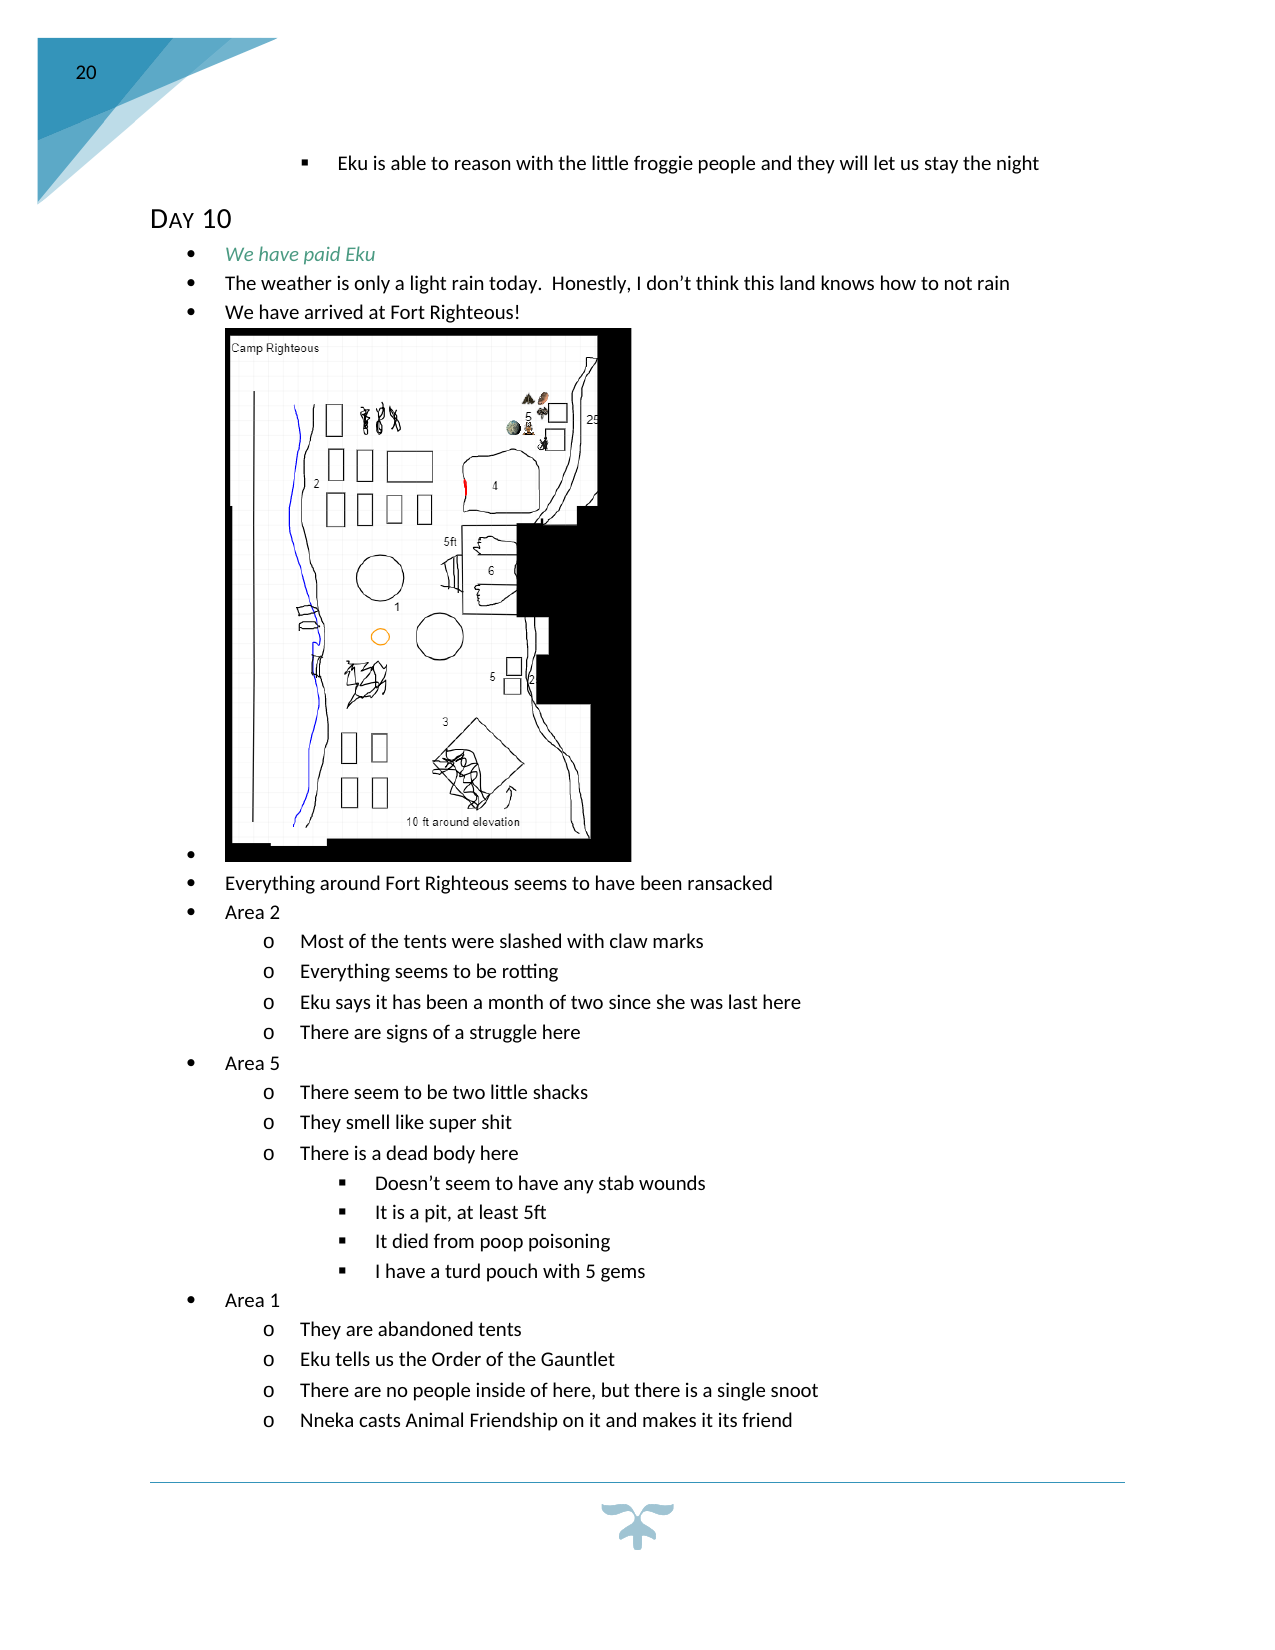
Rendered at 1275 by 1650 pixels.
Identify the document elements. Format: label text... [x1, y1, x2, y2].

picture [37, 37, 279, 206]
list They have a cube with them [601, 1504, 674, 1550]
list They smell like super shit [262, 1109, 1125, 1136]
list I have a turd pouch with 5 gems [337, 1258, 1125, 1283]
picture [225, 328, 632, 862]
list Nneka casts Animal Friendship on it and makes it its friend [262, 1407, 1125, 1434]
list We have arrived at Fort Righteous! [187, 299, 1125, 325]
list Area 1 [187, 1287, 1125, 1312]
list Area 2 [187, 899, 1125, 924]
list Doesn’t seem to have any stab wounds [337, 1170, 1125, 1196]
list They are abandoned tents [262, 1316, 1125, 1343]
list It is a pit, at least 5ft [337, 1199, 1125, 1225]
list Everything around Fort Righteous seems to have been ransacked [187, 870, 1125, 895]
list There seem to be two little shacks [262, 1079, 1125, 1106]
list Eku says it has been a month of two since she was last here [262, 989, 1125, 1016]
list There are signs of a struggle here [262, 1019, 1125, 1046]
list Eku tells us the Order of the Gauntlet [262, 1347, 1125, 1373]
list Eku is able to reason with the little froggie people and they will let us stay the night [300, 150, 1125, 175]
list Most of the tents were slashed with claw marks [262, 928, 1125, 955]
list There are no people inside of here, but there is a single snoot [262, 1377, 1125, 1403]
list There is a dead body here [262, 1140, 1125, 1166]
list Everything seems to be rotting [262, 959, 1125, 985]
list It died from poop poisoning [337, 1229, 1125, 1254]
list The weather is only a light rain today. Honestly, I don’t think this land knows how to not rain [187, 270, 1125, 296]
list Area 5 [187, 1050, 1125, 1075]
list We have paid Eku [187, 241, 1125, 266]
subtitle Day 10 [150, 200, 1125, 236]
